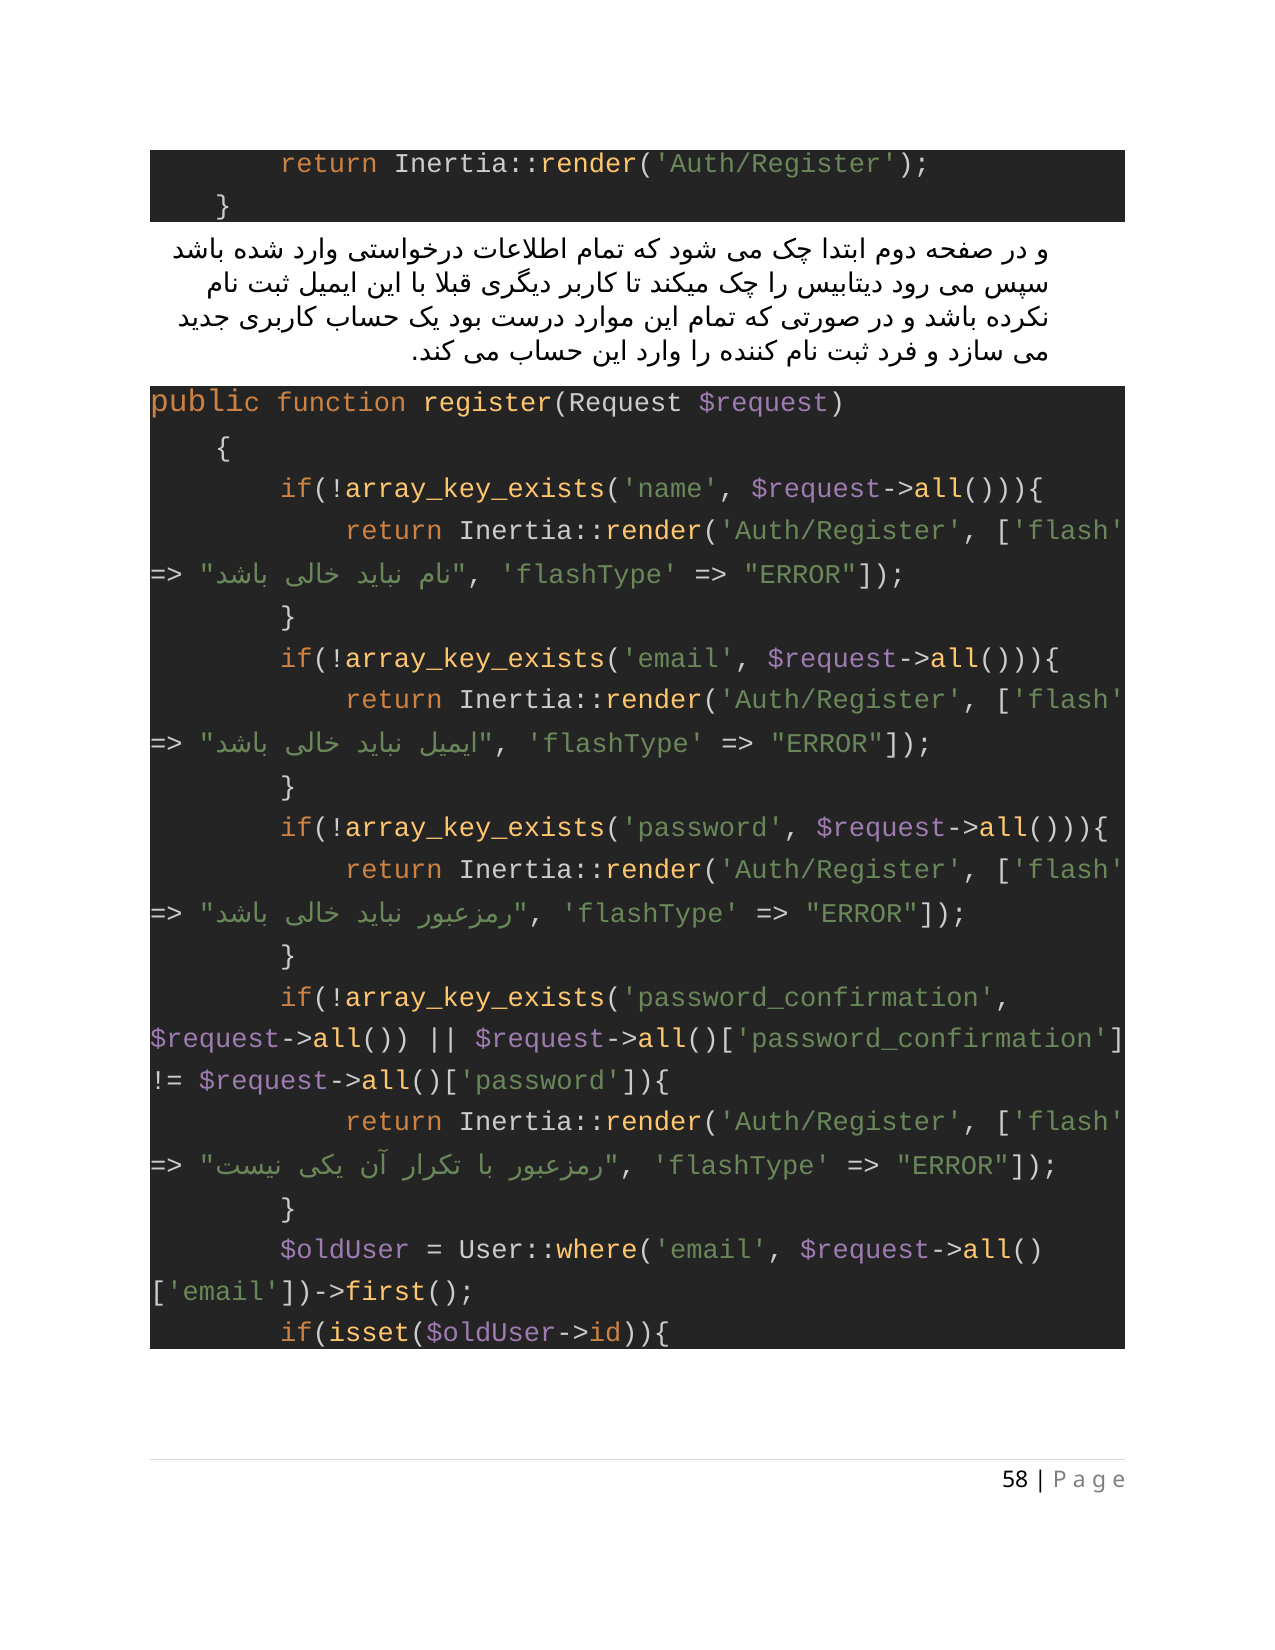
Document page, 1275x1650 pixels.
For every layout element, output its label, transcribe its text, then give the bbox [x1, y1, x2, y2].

text if(!array_key_exists('name', $request->all())){ [150, 475, 1125, 506]
text return Inertia::render('Auth/Register', ['flash' => "نام نباید خالی باشد", 'flashType' => "ERROR"]); [150, 517, 1125, 591]
text } [150, 191, 1125, 222]
text if(!array_key_exists('email', $request->all())){ [150, 644, 1125, 675]
text return Inertia::render('Auth/Register', ['flash' => "رمزعبور با تکرار آن یکی نیست", 'flashType' => "ERROR"]); [150, 1108, 1125, 1183]
text return Inertia::render('Auth/Register', ['flash' => "ایمیل نباید خالی باشد", 'flashType' => "ERROR"]); [150, 686, 1125, 761]
text public function register(Request $request) [150, 386, 1125, 421]
text return Inertia::render('Auth/Register'); [150, 150, 1125, 181]
text } [150, 773, 1125, 803]
text } [150, 942, 1125, 973]
text و در صفحه دوم ابتدا چک می شود که تمام اطلاعات درخواستی وارد شده باشد سپس می رود دیتابیس را چک میکند تا کاربر دیگری قبلا با این ایمیل ثبت نام نکرده باشد و در صورتی که تمام این موارد درست بود یک حساب کاربری جدید می سازد و فرد ثبت نام کننده را وارد این حساب می کند. [150, 233, 1050, 367]
text { [150, 434, 1125, 464]
text if(!array_key_exists('password', $request->all())){ [150, 814, 1125, 845]
text if(isset($oldUser->id)){ [150, 1319, 1125, 1349]
text return Inertia::render('Auth/Register', ['flash' => "رمزعبور نباید خالی باشد", 'flashType' => "ERROR"]); [150, 856, 1125, 930]
text $oldUser = User::where('email', $request->all()['email'])->first(); [150, 1236, 1125, 1308]
text } [150, 1194, 1125, 1225]
text if(!array_key_exists('password_confirmation', $request->all()) || $request->all()['password_confirmation'] != $request->all()['password']){ [150, 983, 1125, 1097]
text } [150, 603, 1125, 634]
